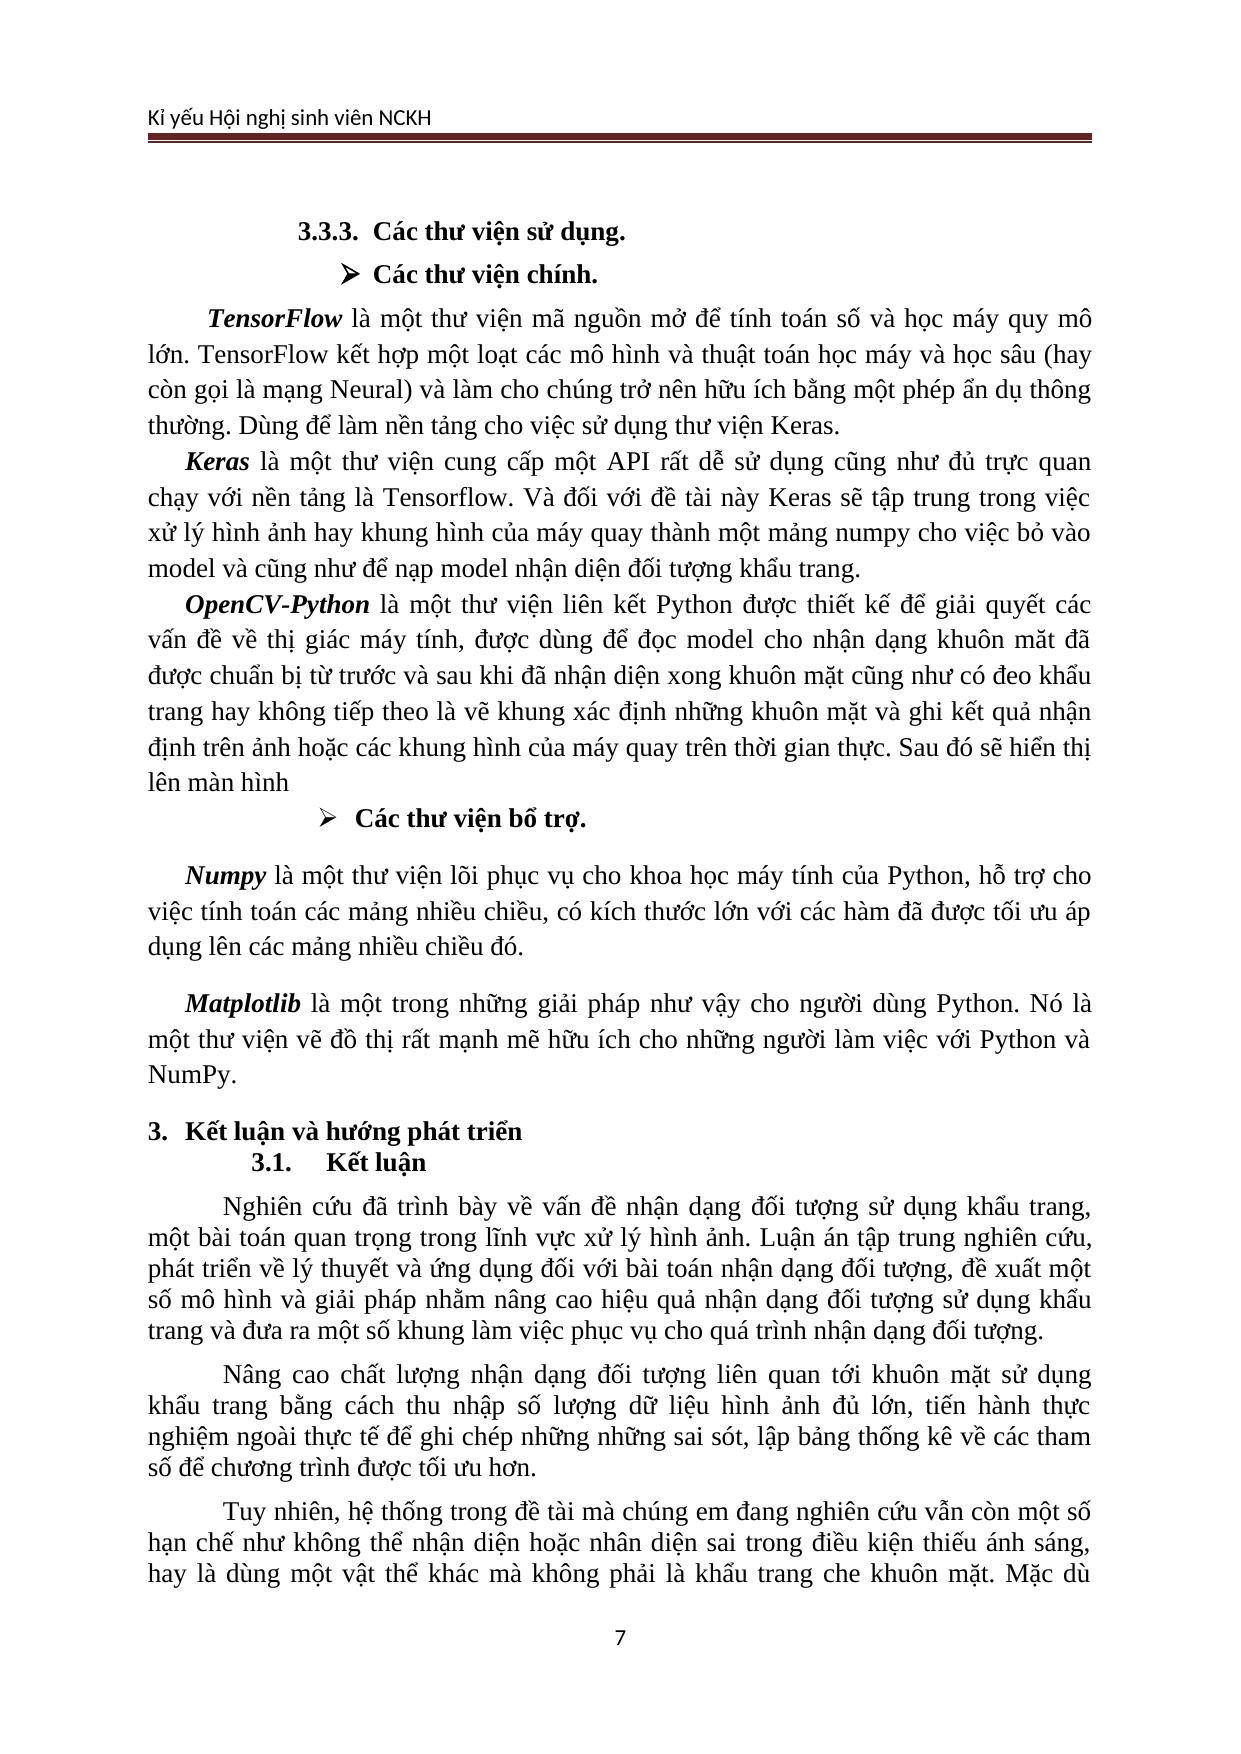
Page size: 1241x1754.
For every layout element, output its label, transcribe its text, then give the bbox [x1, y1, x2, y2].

list OpenCV-Python là một thư viện liên kết Python được thiết kế để giải quyết các vấn đề về thị giác máy tính, được dùng để đọc model cho nhận dạng khuôn măt đã được chuẩn bị từ trước và sau khi đã nhận diện xong khuôn mặt cũng như có đeo khẩu trang hay không tiếp theo là vẽ khung xác định những khuôn mặt và ghi kết quả nhận định trên ảnh hoặc các khung hình của máy quay trên thời gian thực. Sau đó sẽ hiển thị lên màn hình [148, 588, 1092, 798]
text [148, 1495, 1092, 1588]
text Matplotlib là một trong những giải pháp như vậy cho người dùng Python. Nó là một thư viện vẽ đồ thị rất mạnh mẽ hữu ích cho những người làm việc với Python và NumPy. [148, 987, 1092, 1089]
list Kết luận và hướng phát triển [148, 1115, 1092, 1146]
text Numpy là một thư viện lõi phục vụ cho khoa học máy tính của Python, hỗ trợ cho việc tính toán các mảng nhiều chiều, có kích thước lớn với các hàm đã được tối ưu áp dụng lên các mảng nhiều chiều đó. [148, 859, 1092, 962]
text Nghiên cứu đã trình bày về vấn đề nhận dạng đối tượng sử dụng khẩu trang, một bài toán quan trọng trong lĩnh vực xử lý hình ảnh. Luận án tập trung nghiên cứu, phát triển về lý thuyết và ứng dụng đối với bài toán nhận dạng đối tượng, đề xuất một số mô hình và giải pháp nhằm nâng cao hiệu quả nhận dạng đối tượng sử dụng khẩu trang và đưa ra một số khung làm việc phục vụ cho quá trình nhận dạng đối tượng. [148, 1190, 1092, 1346]
list Keras là một thư viện cung cấp một API rất dễ sử dụng cũng như đủ trực quan chạy với nền tảng là Tensorflow. Và đối với đề tài này Keras sẽ tập trung trong việc xử lý hình ảnh hay khung hình của máy quay thành một mảng numpy cho việc bỏ vào model và cũng như để nạp model nhận diện đối tượng khẩu trang. [148, 445, 1092, 583]
list Các thư viện bổ trợ. [317, 802, 1092, 833]
text Nâng cao chất lượng nhận dạng đối tượng liên quan tới khuôn mặt sử dụng khẩu trang bằng cách thu nhập số lượng dữ liệu hình ảnh đủ lớn, tiến hành thực nghiệm ngoài thực tế để ghi chép những những sai sót, lập bảng thống kê về các tham số để chương trình được tối ưu hơn. [148, 1358, 1092, 1483]
list TensorFlow là một thư viện mã nguồn mở để tính toán số và học máy quy mô lớn. TensorFlow kết hợp một loạt các mô hình và thuật toán học máy và học sâu (hay còn gọi là mạng Neural) và làm cho chúng trở nên hữu ích bằng một phép ẩn dụ thông thường. Dùng để làm nền tảng cho việc sử dụng thư viện Keras. [148, 302, 1092, 440]
list Các thư viện chính. [310, 258, 1092, 289]
list Các thư viện sử dụng. [298, 214, 1092, 246]
list Kết luận [251, 1146, 1092, 1177]
